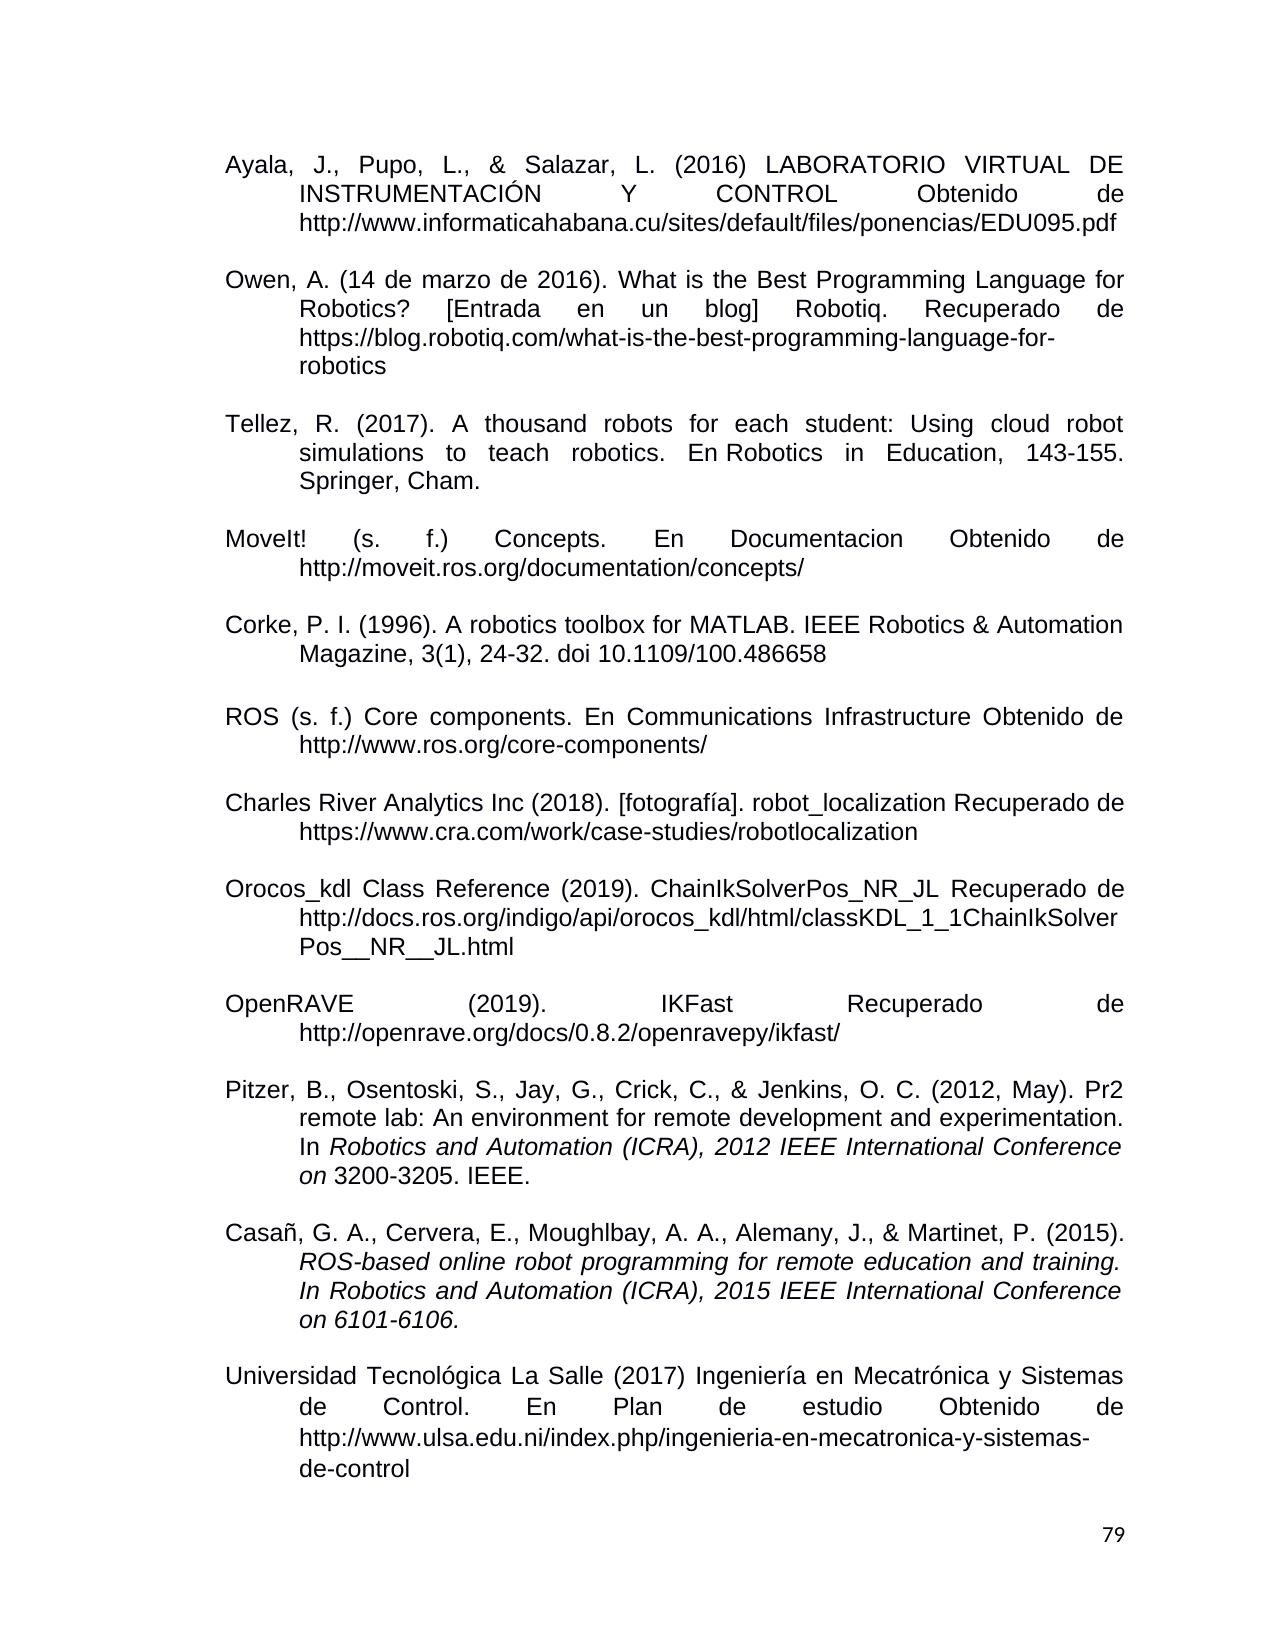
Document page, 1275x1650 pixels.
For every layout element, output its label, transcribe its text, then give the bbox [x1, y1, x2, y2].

text ROS (s. f.) Core components. En Communications Infrastructure Obtenido de http://www.ros.org/core-components/ [225, 702, 1125, 759]
text Tellez, R. (2017). A thousand robots for each student: Using cloud robot simulations to teach robotics. En Robotics in Education, 143-155. Springer, Cham. [225, 409, 1125, 495]
text Charles River Analytics Inc (2018). [fotografía]. robot_localization Recuperado de https://www.cra.com/work/case-studies/robotlocalization [225, 788, 1125, 845]
text Ayala, J., Pupo, L., & Salazar, L. (2016) LABORATORIO VIRTUAL DE INSTRUMENTACIÓN Y CONTROL Obtenido de http://www.informaticahabana.cu/sites/default/files/ponencias/EDU095.pdf [225, 150, 1125, 236]
text Orocos_kdl Class Reference (2019). ChainIkSolverPos_NR_JL Recuperado de http://docs.ros.org/indigo/api/orocos_kdl/html/classKDL_1_1ChainIkSolverPos__NR__JL.html [225, 874, 1125, 960]
text Universidad Tecnológica La Salle (2017) Ingeniería en Mecatrónica y Sistemas de Control. En Plan de estudio Obtenido de http://www.ulsa.edu.ni/index.php/ingenieria-en-mecatronica-y-sistemas-de-control [225, 1361, 1125, 1483]
text MoveIt! (s. f.) Concepts. En Documentacion Obtenido de http://moveit.ros.org/documentation/concepts/ [225, 524, 1125, 581]
text Owen, A. (14 de marzo de 2016). What is the Best Programming Language for Robotics? [Entrada en un blog] Robotiq. Recuperado de https://blog.robotiq.com/what-is-the-best-programming-language-for-robotics [225, 265, 1125, 380]
text Pitzer, B., Osentoski, S., Jay, G., Crick, C., & Jenkins, O. C. (2012, May). Pr2 remote lab: An environment for remote development and experimentation. In Robotics and Automation (ICRA), 2012 IEEE International Conference on 3200-3205. IEEE. [225, 1074, 1125, 1189]
text Casañ, G. A., Cervera, E., Moughlbay, A. A., Alemany, J., & Martinet, P. (2015). ROS-based online robot programming for remote education and training. In Robotics and Automation (ICRA), 2015 IEEE International Conference on 6101-6106. [225, 1218, 1125, 1333]
text OpenRAVE (2019). IKFast Recuperado de http://openrave.org/docs/0.8.2/openravepy/ikfast/ [225, 989, 1125, 1047]
text Corke, P. I. (1996). A robotics toolbox for MATLAB. IEEE Robotics & Automation Magazine, 3(1), 24-32. doi 10.1109/100.486658 [225, 610, 1125, 667]
